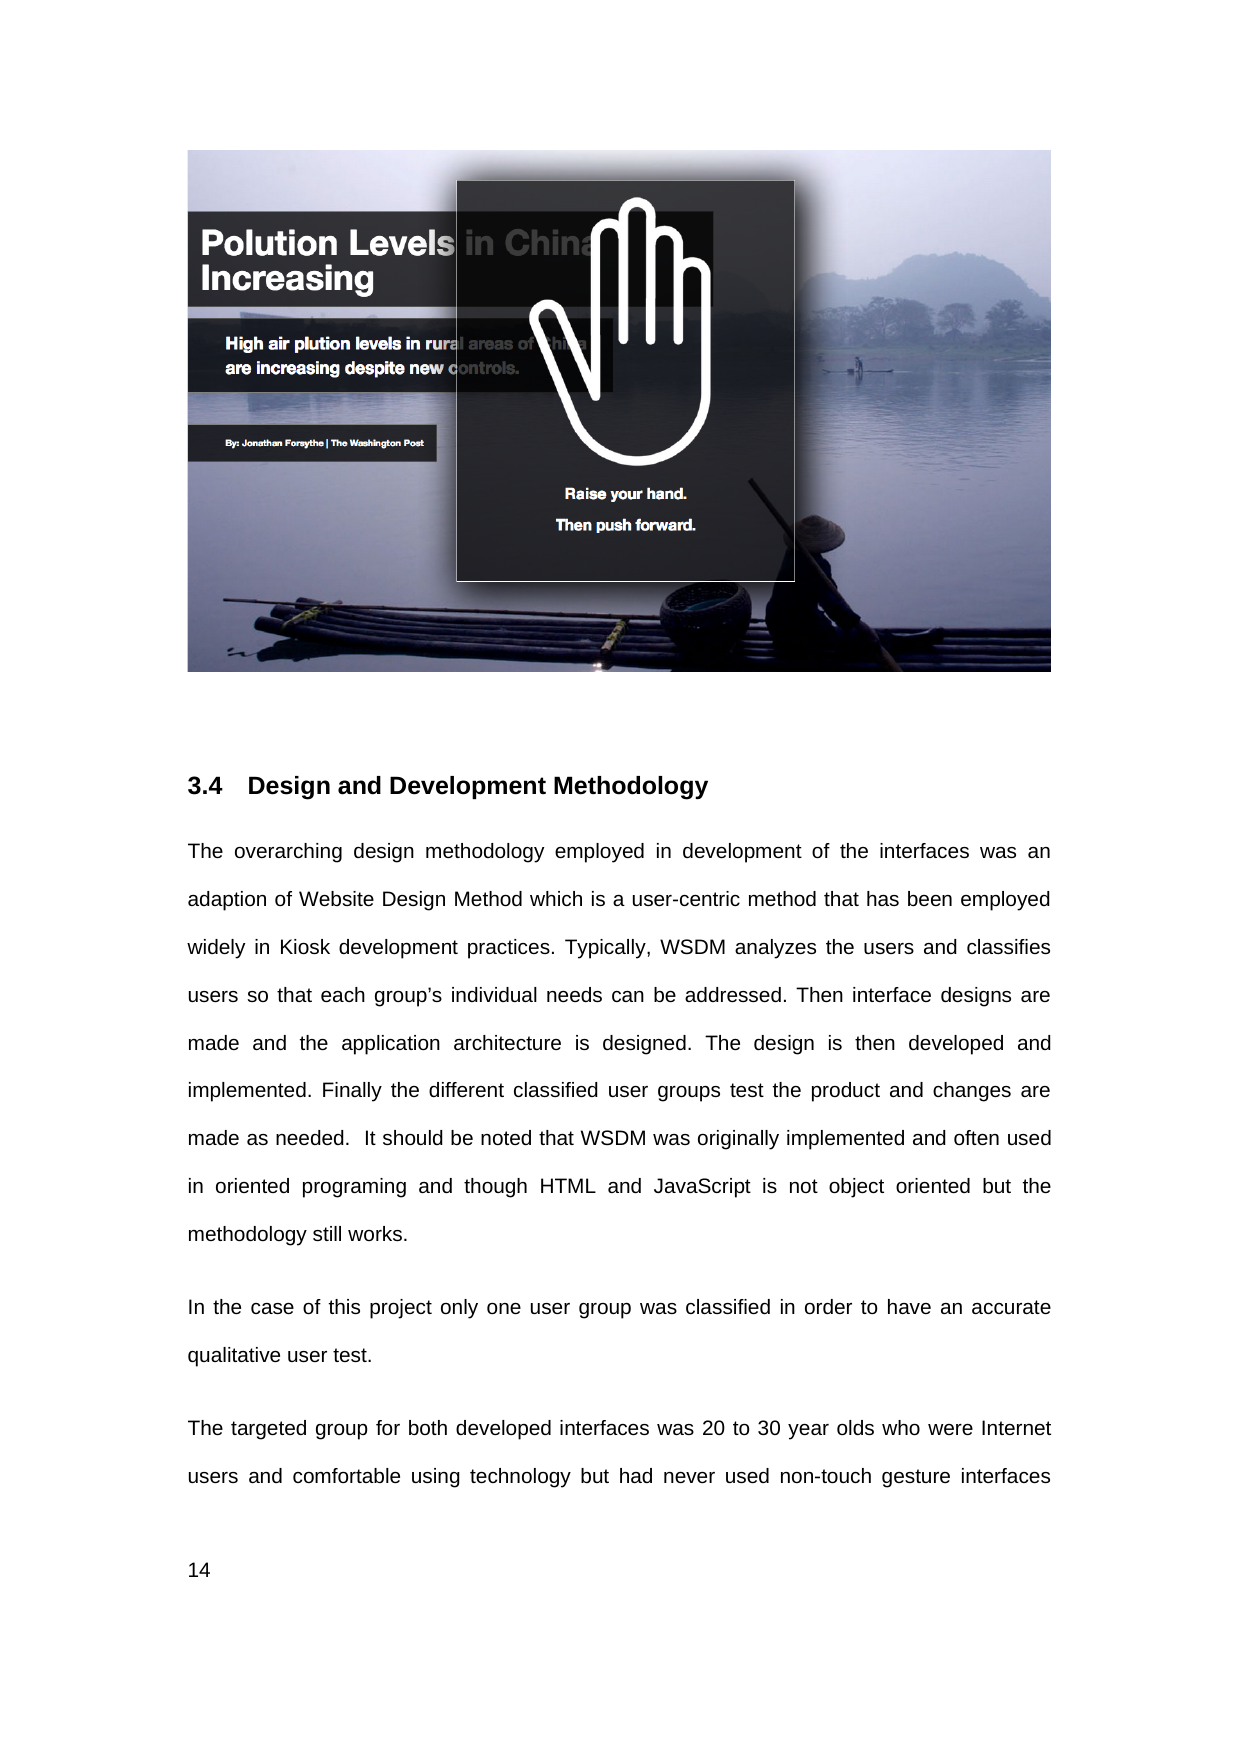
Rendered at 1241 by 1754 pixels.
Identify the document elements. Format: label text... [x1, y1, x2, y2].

subtitle Design and Development Methodology [187, 771, 1053, 799]
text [187, 1416, 1053, 1488]
text In the case of this project only one user group was classified in order to have an accurate qualitative user test. [187, 1295, 1053, 1367]
picture [187, 150, 1051, 672]
text The overarching design methodology employed in development of the interfaces was an adaption of Website Design Method which is a user-centric method that has been employed widely in Kiosk development practices. Typically, WSDM analyzes the users and classifies users so that each group’s individual needs can be addressed. Then interface designs are made and the application architecture is designed. The design is then developed and implemented. Finally the different classified user groups test the product and changes are made as needed. It should be noted that WSDM was originally implemented and often used in oriented programing and though HTML and JavaScript is not object oriented but the methodology still works. [187, 839, 1053, 1246]
